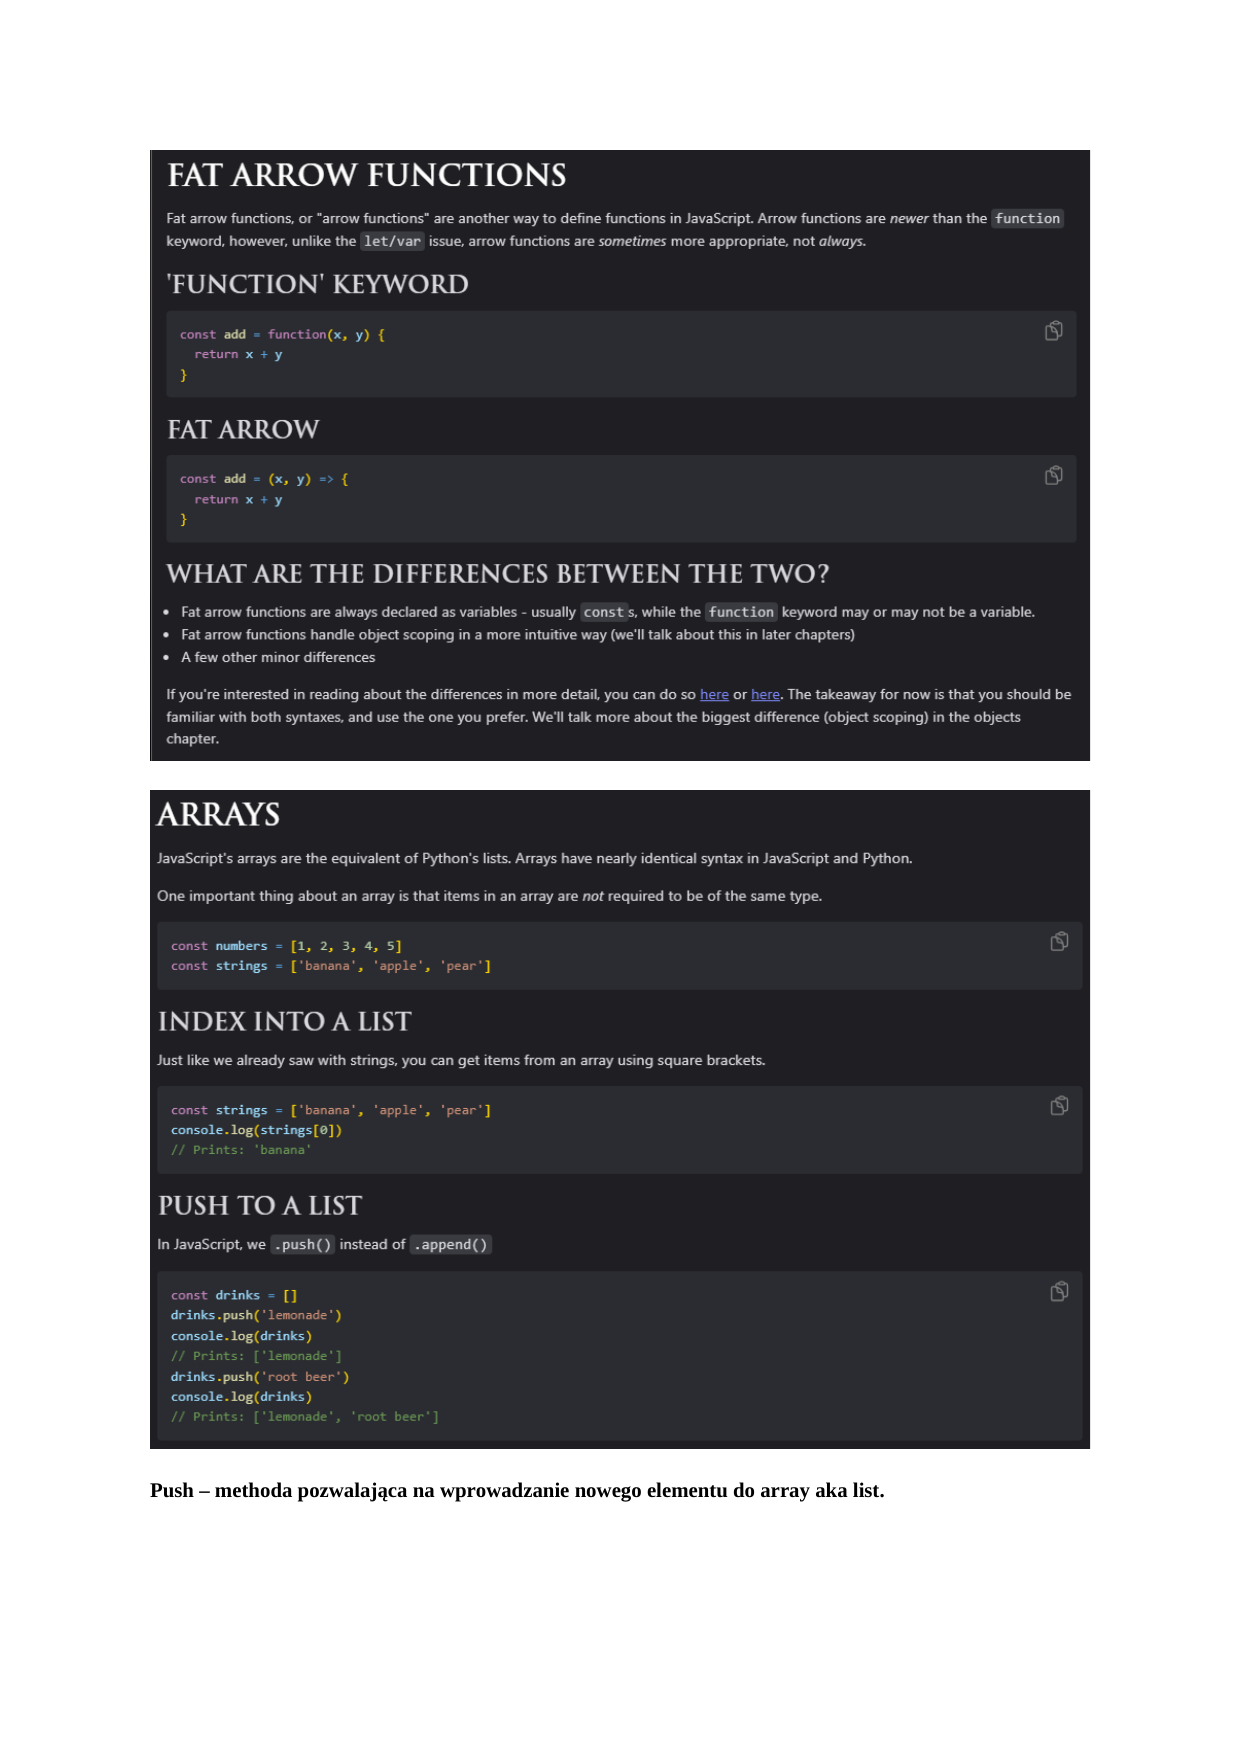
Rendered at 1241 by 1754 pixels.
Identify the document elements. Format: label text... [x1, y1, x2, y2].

text Push – methoda pozwalająca na wprowadzanie nowego elementu do array aka list. [150, 1478, 1090, 1502]
picture [150, 790, 1091, 1449]
picture [150, 150, 1091, 761]
